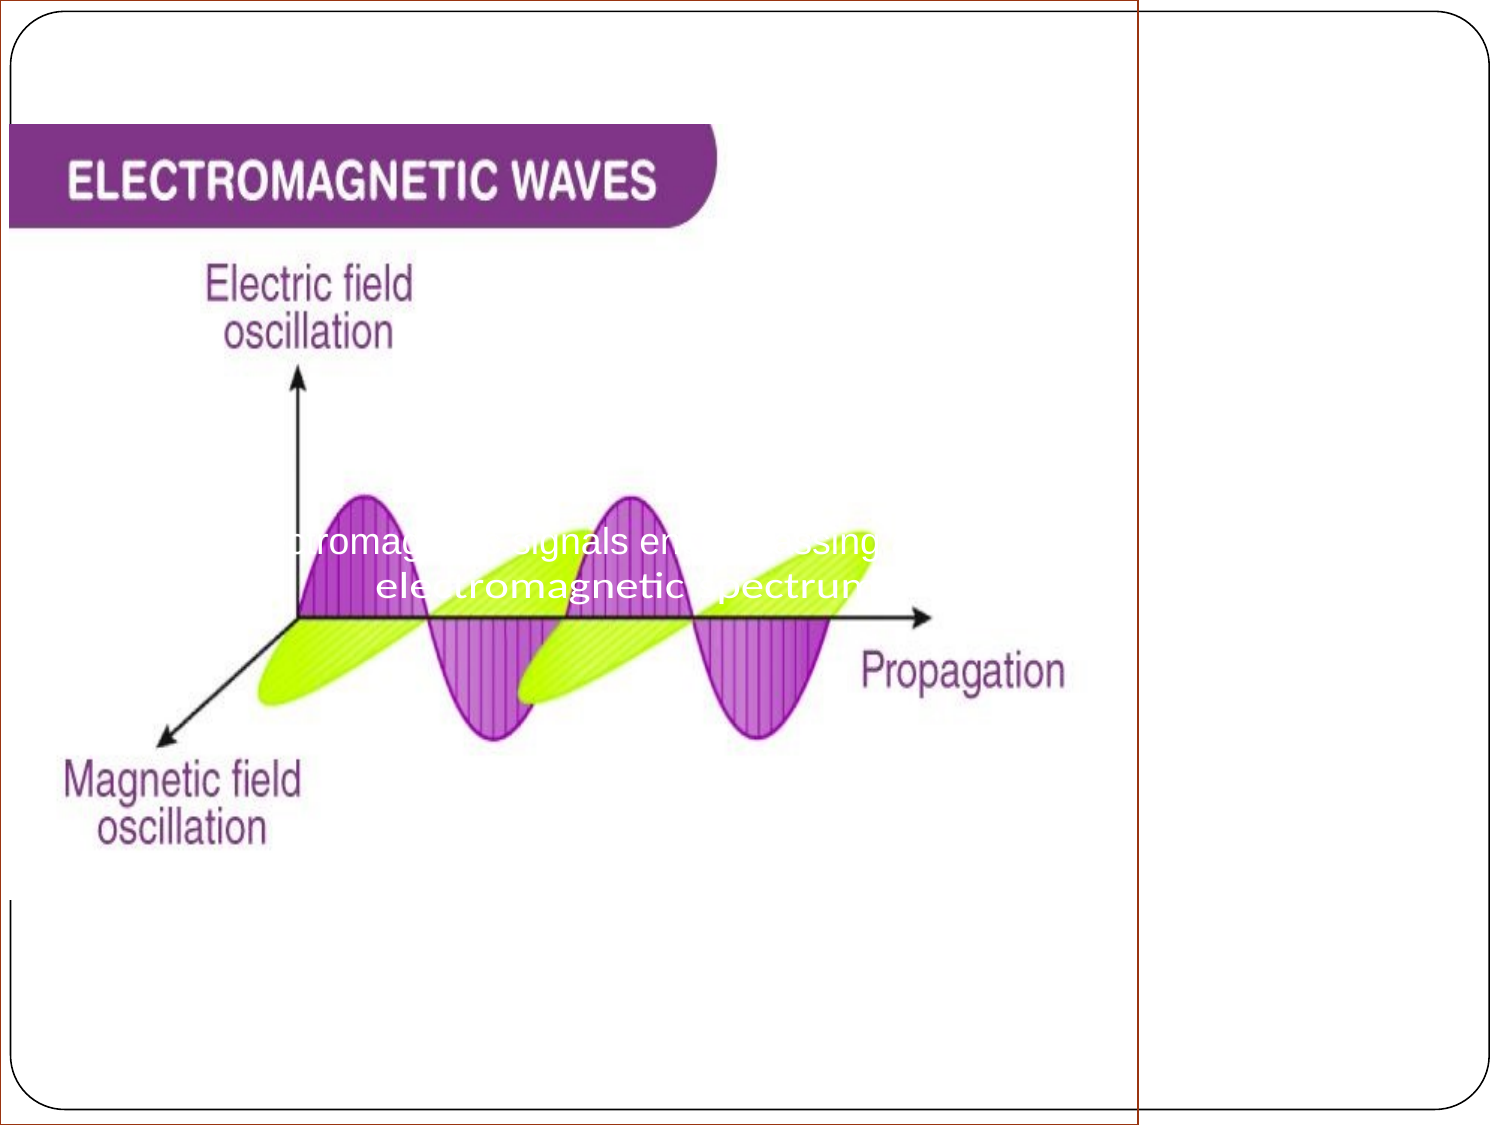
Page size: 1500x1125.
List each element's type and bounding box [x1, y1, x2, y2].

picture [9, 124, 1132, 900]
